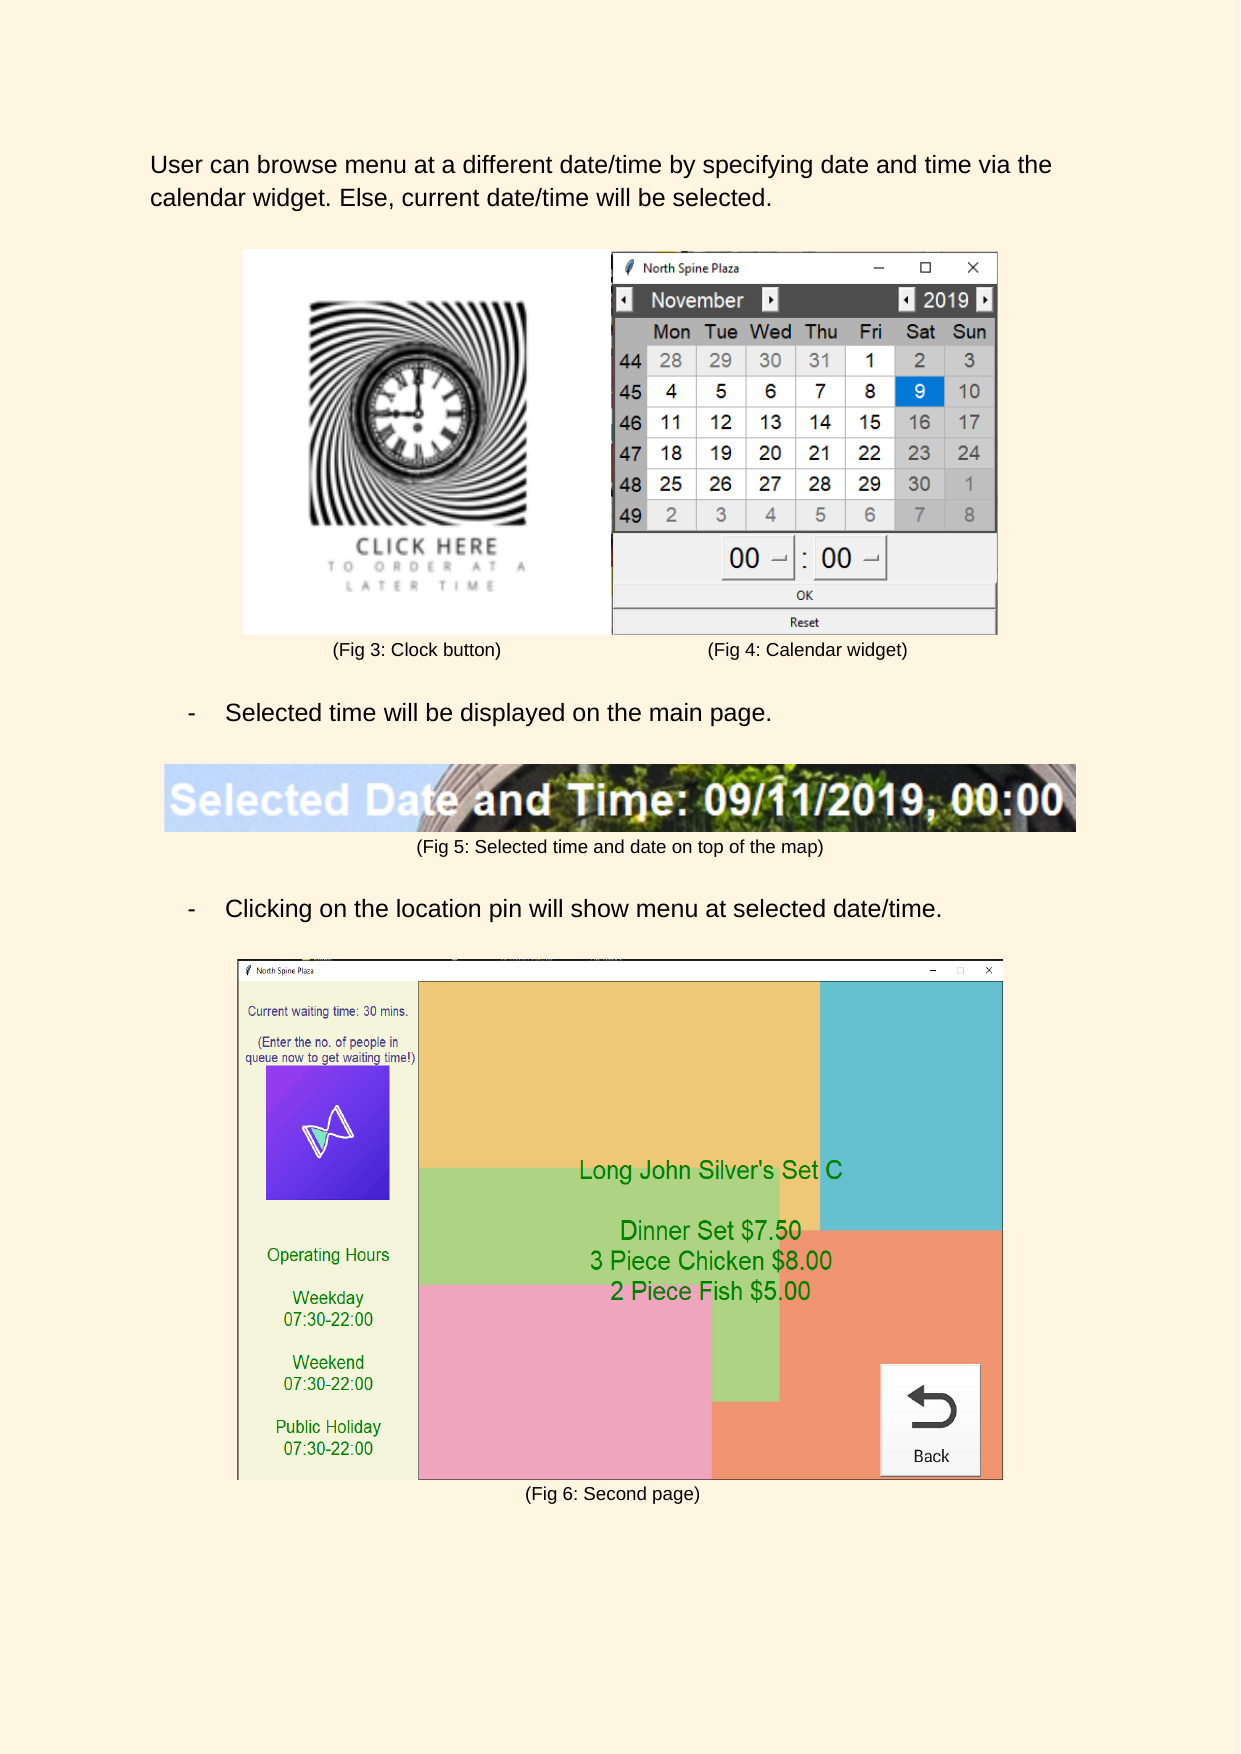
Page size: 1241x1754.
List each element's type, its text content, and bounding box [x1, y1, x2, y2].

text (Fig 6: Second page) [450, 1483, 1090, 1505]
text (Fig 3: Clock button) (Fig 4: Calendar widget) [150, 638, 1090, 660]
picture [164, 764, 1076, 832]
text User can browse menu at a different date/time by specifying date and time via the calendar widget. Else, current date/time will be selected. [150, 150, 1090, 212]
list Clicking on the location pin will show menu at selected date/time. [187, 894, 1090, 922]
picture [242, 249, 998, 635]
list Selected time will be displayed on the main page. [187, 698, 1090, 727]
picture [237, 959, 1003, 1480]
text (Fig 5: Selected time and date on top of the map) [150, 836, 1090, 857]
